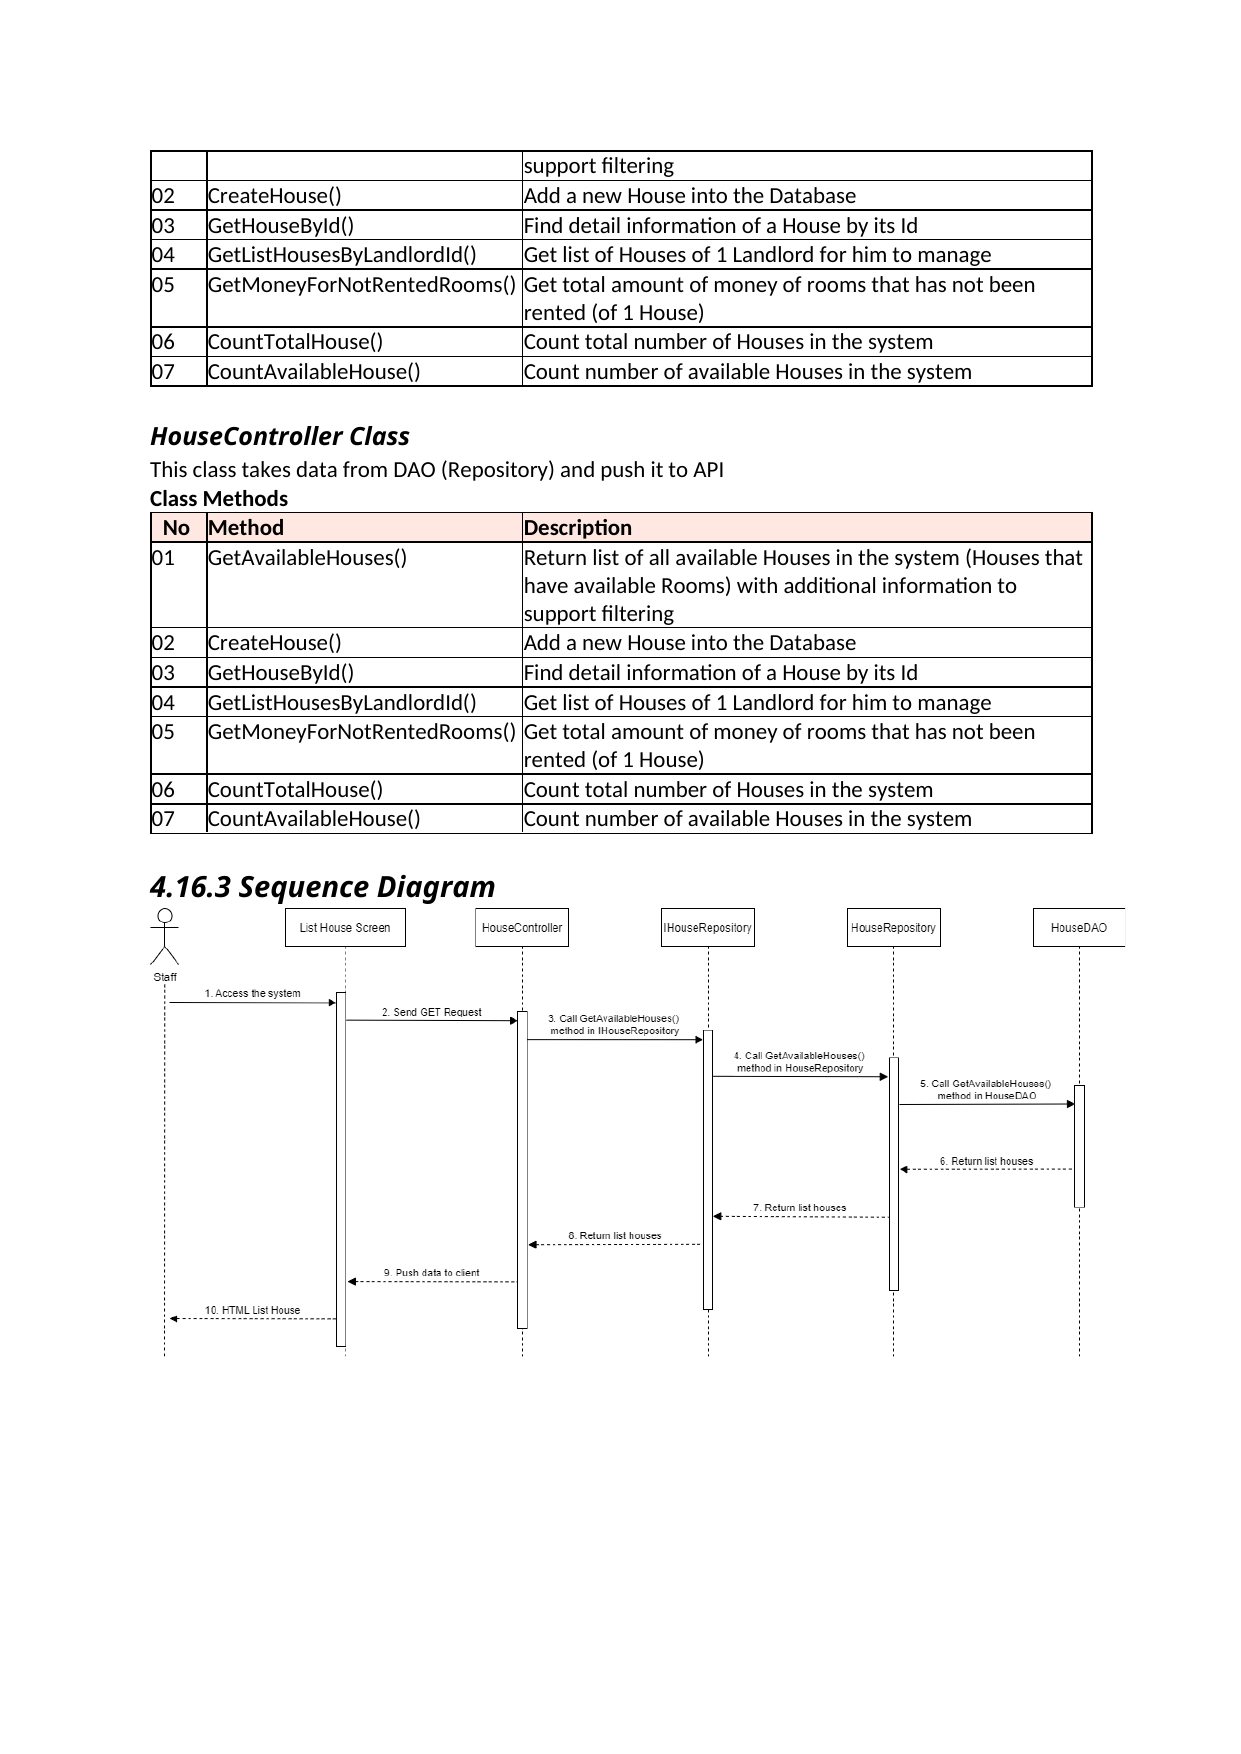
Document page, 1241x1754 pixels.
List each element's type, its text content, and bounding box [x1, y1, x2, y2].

text This class takes data from DAO (Repository) and push it to API [150, 456, 1093, 484]
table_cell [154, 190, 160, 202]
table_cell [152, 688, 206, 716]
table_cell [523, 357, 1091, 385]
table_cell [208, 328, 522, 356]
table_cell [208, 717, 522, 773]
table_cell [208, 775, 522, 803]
text Class Methods [150, 484, 1093, 512]
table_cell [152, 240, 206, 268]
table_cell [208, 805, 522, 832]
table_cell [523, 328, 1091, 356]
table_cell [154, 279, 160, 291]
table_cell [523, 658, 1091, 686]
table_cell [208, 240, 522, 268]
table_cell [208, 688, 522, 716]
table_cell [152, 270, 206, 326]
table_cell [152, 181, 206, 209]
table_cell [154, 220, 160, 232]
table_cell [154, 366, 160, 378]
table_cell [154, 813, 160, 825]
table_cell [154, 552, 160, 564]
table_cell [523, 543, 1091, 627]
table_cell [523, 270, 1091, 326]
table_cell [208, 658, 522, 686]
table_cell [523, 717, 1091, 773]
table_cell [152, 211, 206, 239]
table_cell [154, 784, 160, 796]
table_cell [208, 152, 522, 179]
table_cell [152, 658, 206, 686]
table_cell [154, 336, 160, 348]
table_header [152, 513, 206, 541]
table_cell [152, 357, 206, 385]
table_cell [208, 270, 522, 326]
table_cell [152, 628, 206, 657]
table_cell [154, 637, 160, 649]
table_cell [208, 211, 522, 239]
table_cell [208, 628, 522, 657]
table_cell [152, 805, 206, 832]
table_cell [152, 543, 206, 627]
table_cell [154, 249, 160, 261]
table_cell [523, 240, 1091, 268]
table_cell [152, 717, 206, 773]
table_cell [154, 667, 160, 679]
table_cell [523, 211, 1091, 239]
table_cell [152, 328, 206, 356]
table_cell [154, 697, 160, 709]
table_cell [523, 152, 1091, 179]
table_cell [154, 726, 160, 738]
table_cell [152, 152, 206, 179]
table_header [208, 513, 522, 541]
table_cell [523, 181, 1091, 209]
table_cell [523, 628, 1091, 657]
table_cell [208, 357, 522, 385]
subtitle HouseController Class [150, 419, 1093, 453]
picture [150, 908, 1125, 1357]
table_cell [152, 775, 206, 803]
subtitle 4.16.3 Sequence Diagram [150, 866, 1093, 906]
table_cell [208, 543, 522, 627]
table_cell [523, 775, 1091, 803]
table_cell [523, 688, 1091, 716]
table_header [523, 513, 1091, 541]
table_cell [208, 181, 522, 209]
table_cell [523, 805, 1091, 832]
